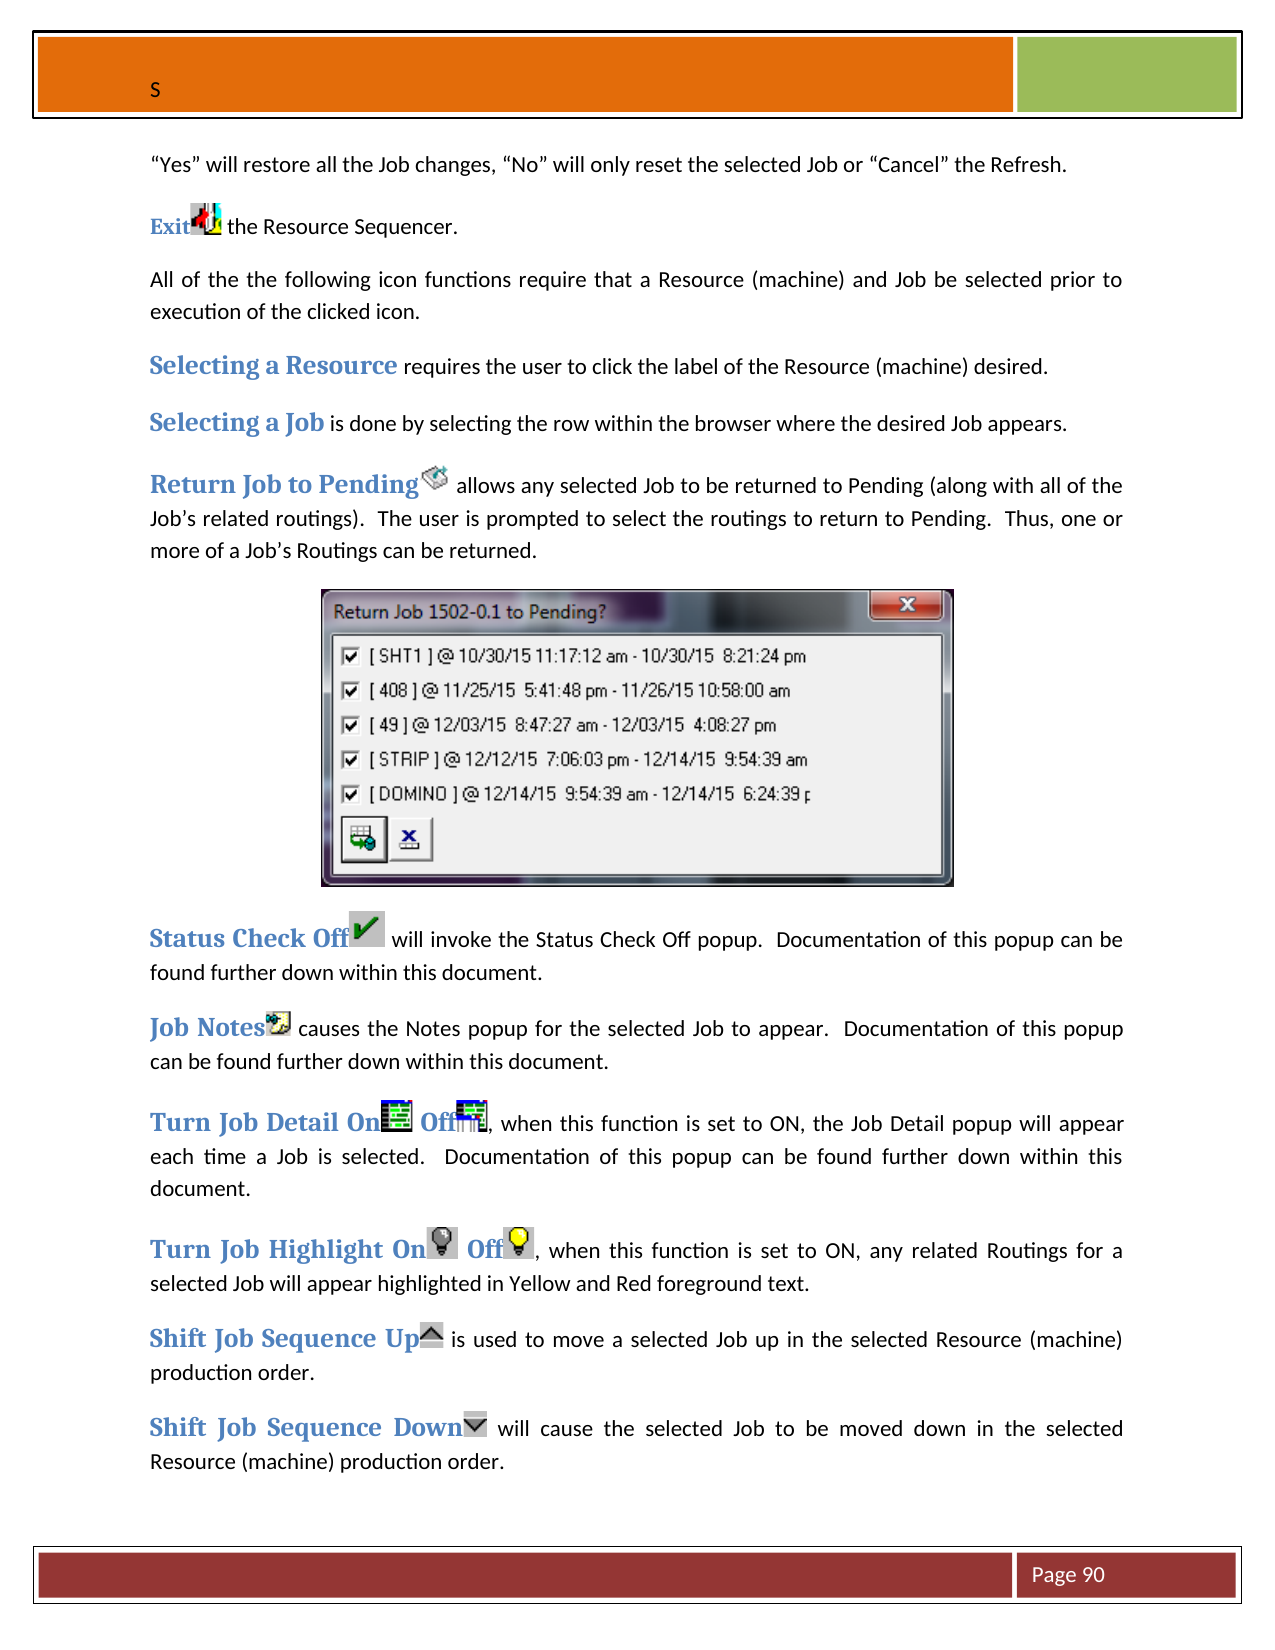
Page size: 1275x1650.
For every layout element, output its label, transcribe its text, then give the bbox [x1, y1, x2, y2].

picture [419, 463, 451, 493]
text Job Notes causes the Notes popup for the selected Job to appear. Documentation of this popup can be found further down within this document. [150, 1011, 1125, 1075]
text Selecting a Job is done by selecting the row within the browser where the desired Job appears. [150, 407, 1125, 438]
picture [265, 1011, 291, 1036]
text Status Check Off will invoke the Status Check Off popup. Documentation of this popup can be found further down within this document. [150, 911, 1125, 986]
text “Yes” will restore all the Job changes, “No” will only reset the selected Job or “Cancel” the Refresh. [150, 150, 1125, 178]
picture [348, 911, 385, 947]
text Exit the Resource Sequencer. [150, 203, 1125, 240]
text Selecting a Resource requires the user to click the label of the Resource (machine) desired. [150, 350, 1125, 381]
picture [321, 589, 954, 887]
picture [381, 1100, 413, 1132]
text Return Job to Pending allows any selected Job to be returned to Pending (along with all of the Job’s related routings). The user is prompted to select the routings to return to Pending. Thus, one or more of a Job’s Routings can be returned. [150, 463, 1125, 564]
picture [456, 1100, 488, 1132]
text All of the the following icon functions require that a Resource (machine) and Job be selected prior to execution of the clicked icon. [150, 265, 1125, 325]
text Turn Job Highlight On Off, when this function is set to ON, any related Routings for a selected Job will appear highlighted in Yellow and Red foreground text. [150, 1227, 1125, 1298]
picture [463, 1411, 487, 1437]
picture [503, 1227, 535, 1259]
picture [419, 1322, 444, 1348]
text Shift Job Sequence Down will cause the selected Job to be moved down in the selected Resource (machine) production order. [150, 1411, 1125, 1475]
text Turn Job Detail On Off, when this function is set to ON, the Job Detail popup will appear each time a Job is selected. Documentation of this popup can be found further down within this document. [150, 1100, 1125, 1202]
text Shift Job Sequence Up is used to move a selected Job up in the selected Resource (machine) production order. [150, 1323, 1125, 1386]
picture [426, 1227, 458, 1259]
picture [190, 203, 222, 235]
